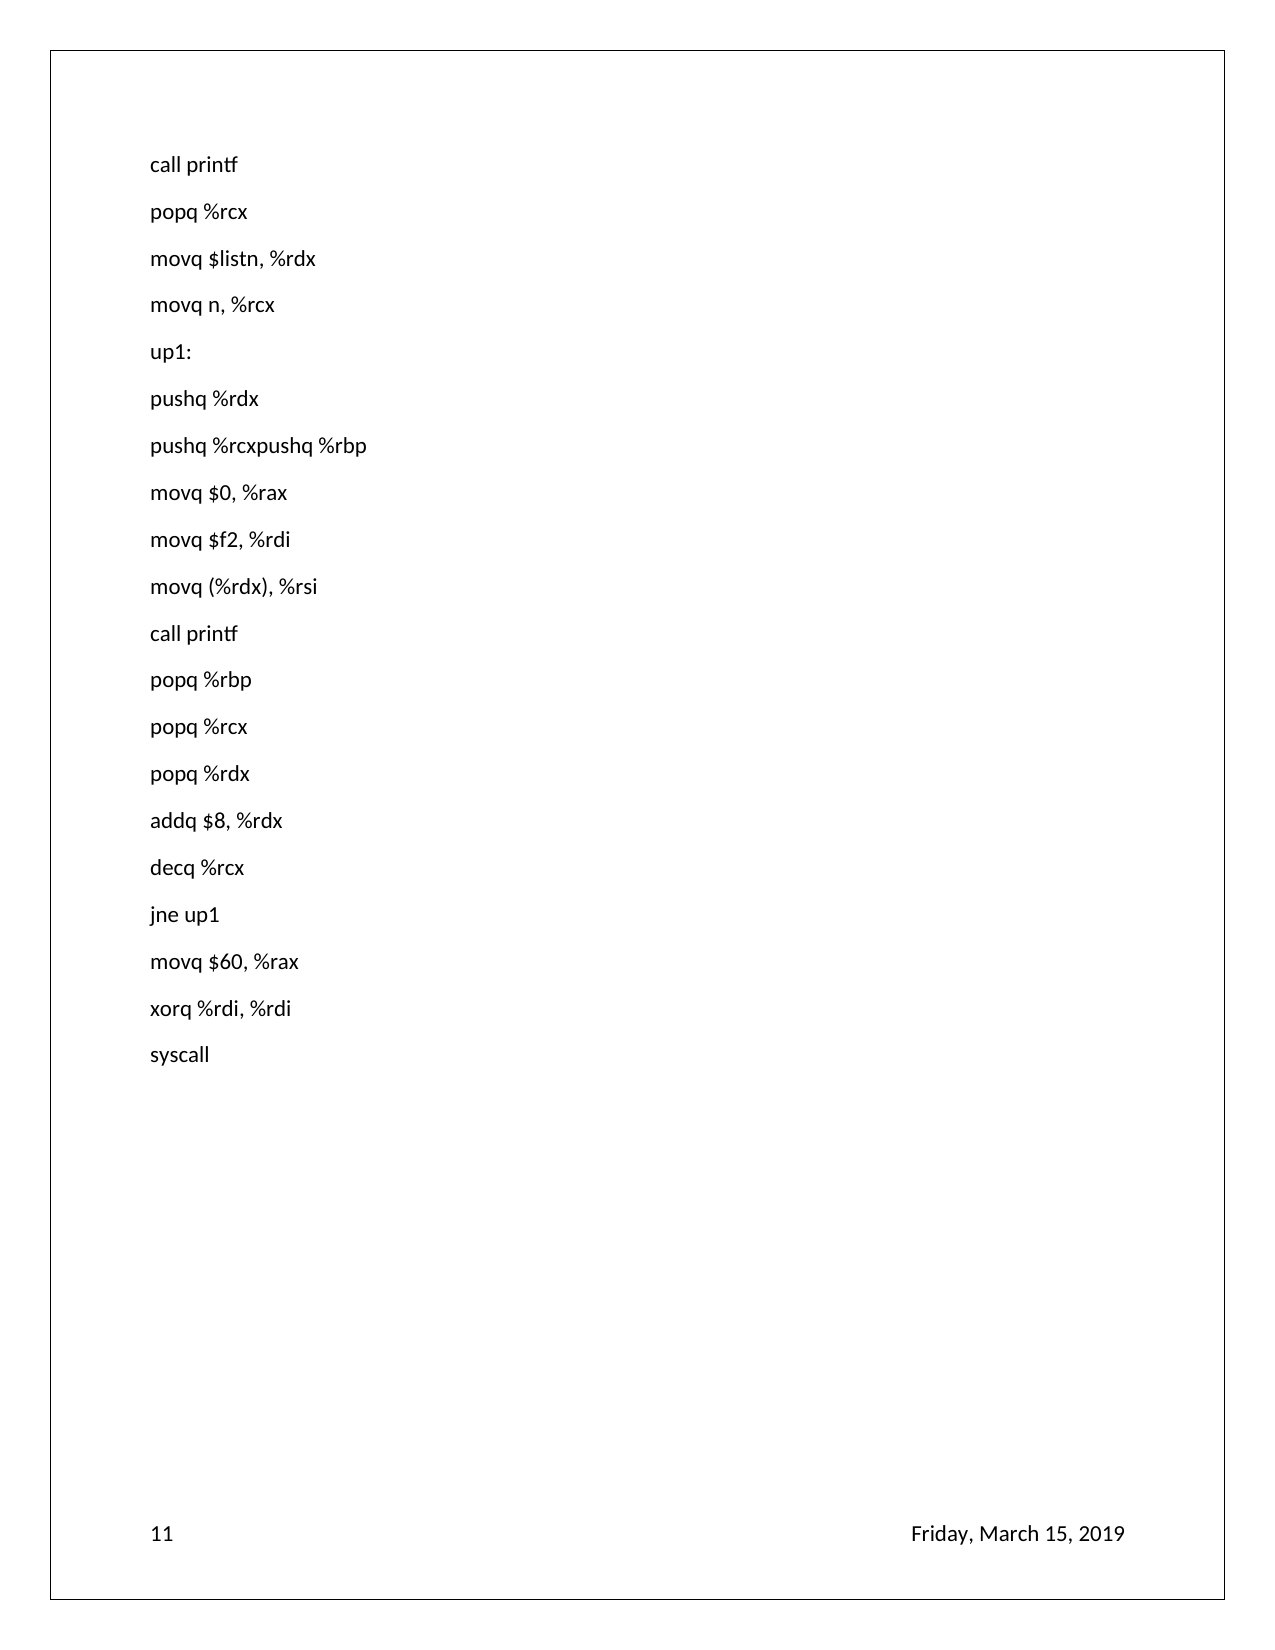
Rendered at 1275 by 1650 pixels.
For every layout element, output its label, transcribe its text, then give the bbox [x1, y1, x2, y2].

text addq $8, %rdx [150, 806, 1125, 834]
text pushq %rcxpushq %rbp [150, 431, 1125, 459]
text popq %rbp [150, 666, 1125, 694]
text popq %rcx [150, 712, 1125, 741]
text movq $listn, %rdx [150, 244, 1125, 272]
text call printf [150, 150, 1125, 178]
text popq %rdx [150, 759, 1125, 787]
text call printf [150, 619, 1125, 647]
text jne up1 [150, 900, 1125, 928]
text movq $60, %rax [150, 947, 1125, 975]
text movq $f2, %rdi [150, 525, 1125, 553]
text movq (%rdx), %rsi [150, 572, 1125, 600]
text up1: [150, 337, 1125, 366]
text pushq %rdx [150, 384, 1125, 412]
text movq n, %rcx [150, 291, 1125, 319]
text movq $0, %rax [150, 478, 1125, 506]
text xorq %rdi, %rdi [150, 994, 1125, 1022]
text popq %rcx [150, 197, 1125, 225]
text decq %rcx [150, 853, 1125, 881]
text syscall [150, 1041, 1125, 1069]
